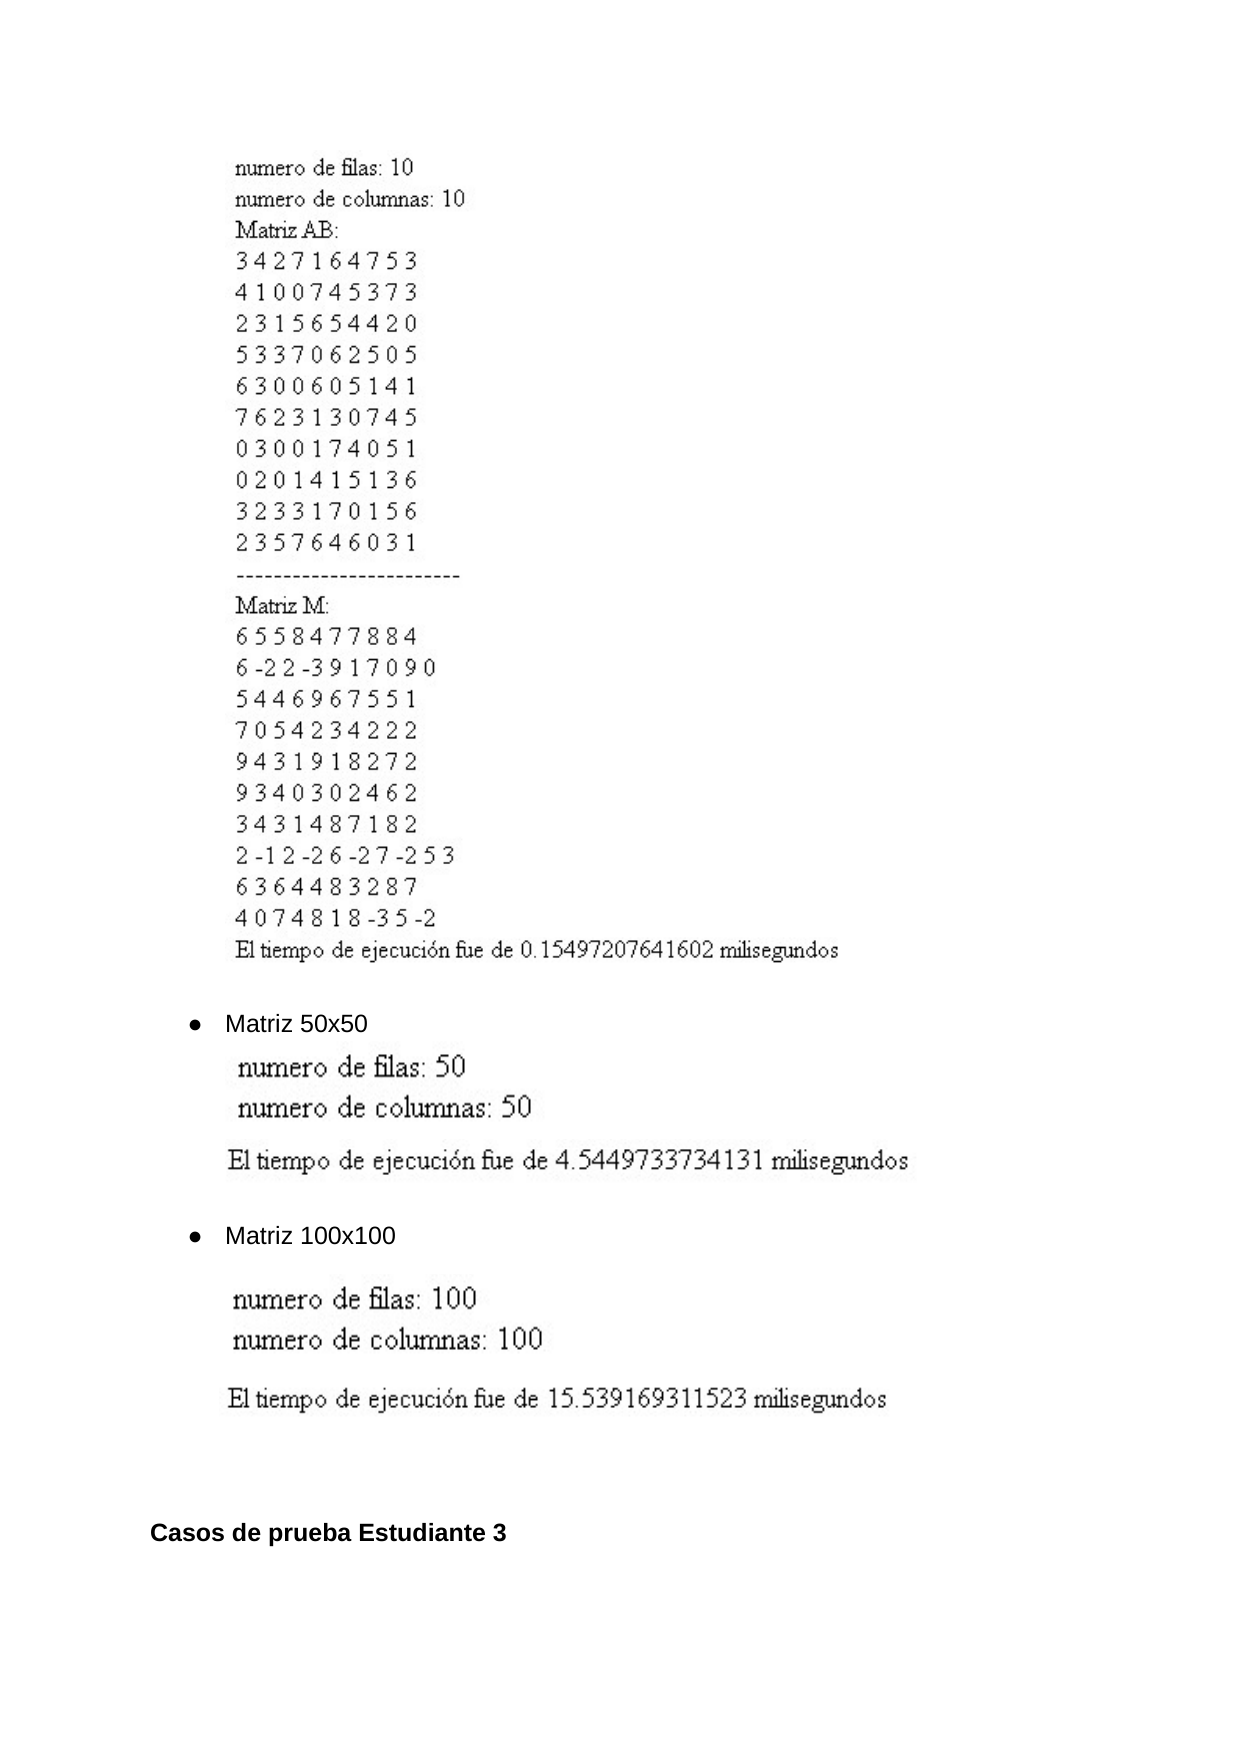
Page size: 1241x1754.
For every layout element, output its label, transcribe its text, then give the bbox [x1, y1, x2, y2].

picture [218, 1274, 584, 1362]
picture [218, 1375, 912, 1424]
picture [225, 150, 855, 972]
list Matriz 50x50 [187, 1009, 1090, 1037]
picture [225, 1139, 922, 1184]
picture [225, 1041, 568, 1136]
text Casos de prueba Estudiante 3 [150, 1518, 1090, 1547]
list Matriz 100x100 [187, 1221, 1090, 1250]
